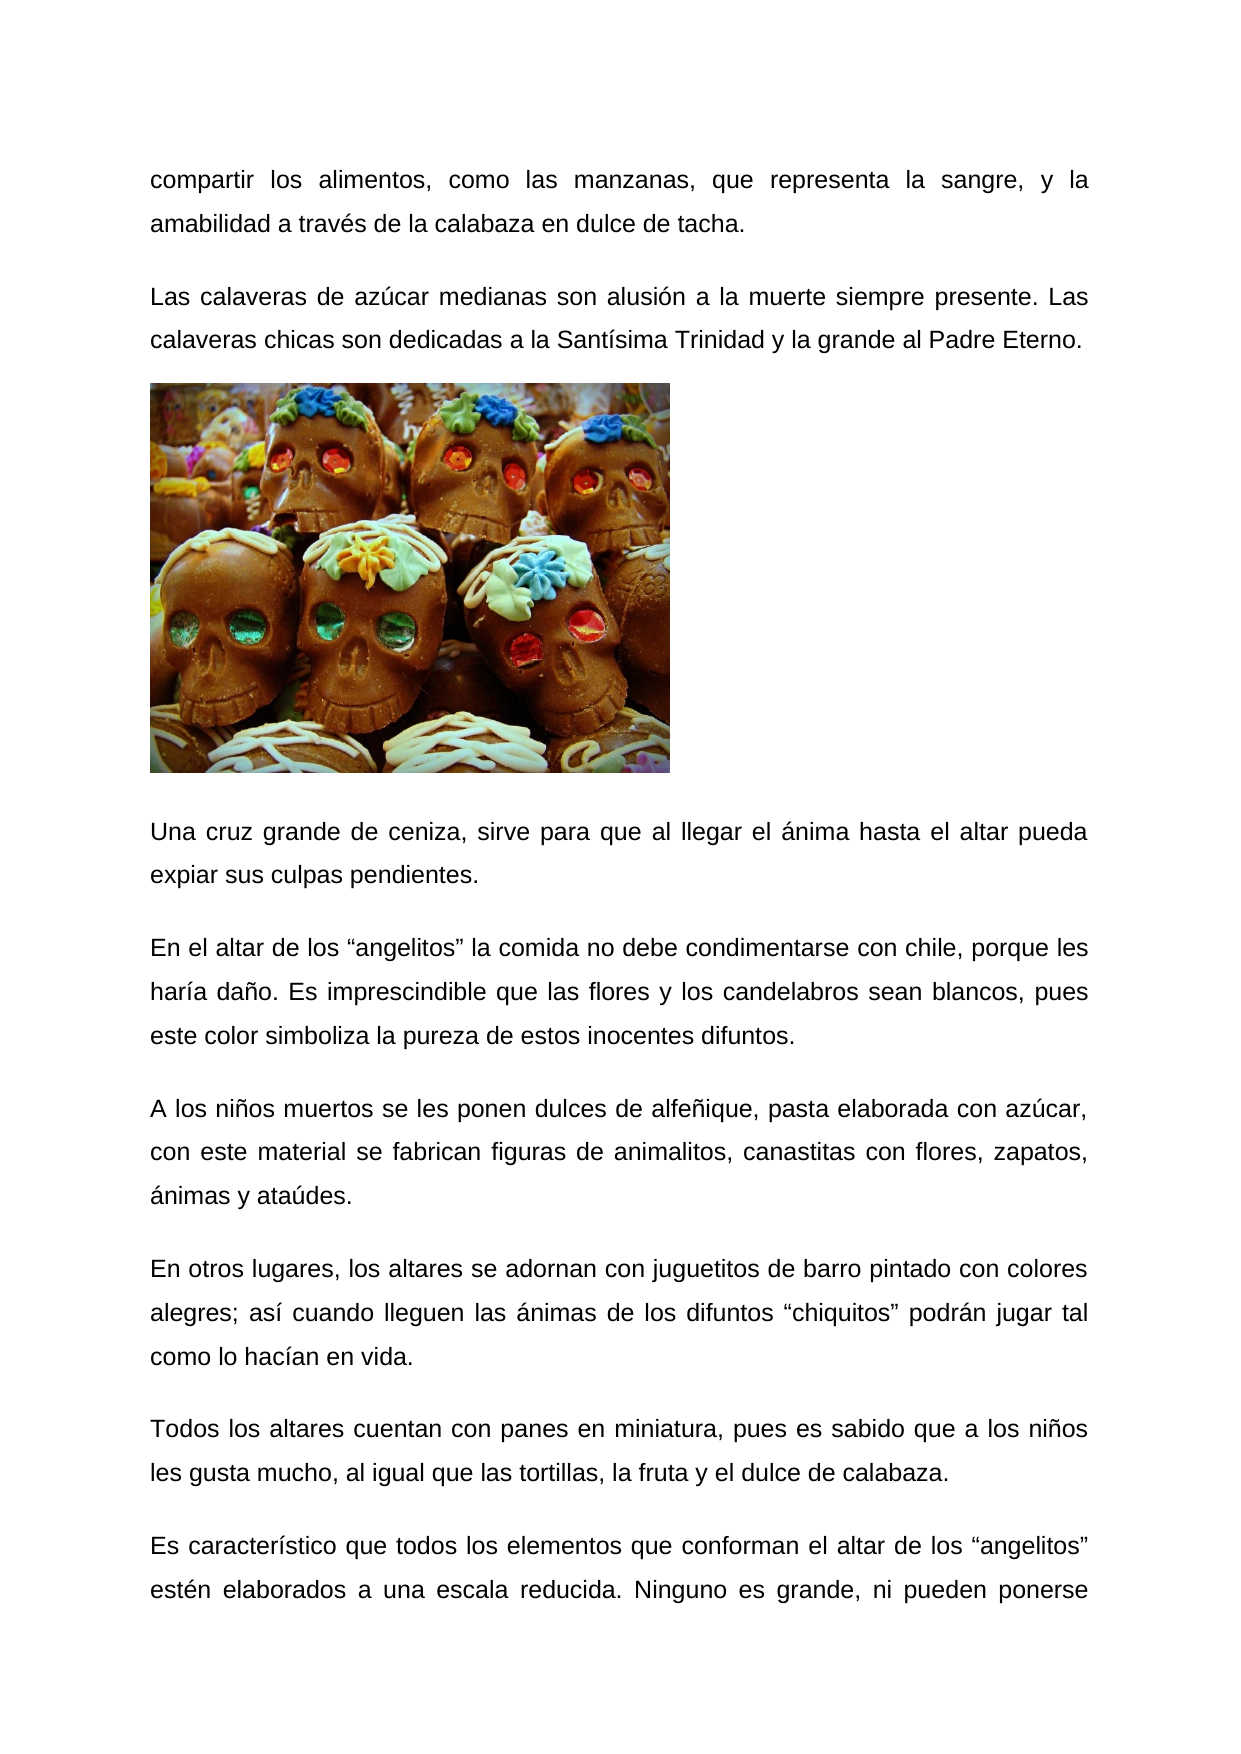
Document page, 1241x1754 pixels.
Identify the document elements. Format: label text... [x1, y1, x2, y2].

text En otros lugares, los altares se adornan con juguetitos de barro pintado con colores alegres; así cuando lleguen las ánimas de los difuntos “chiquitos” podrán jugar tal como lo hacían en vida. [150, 1239, 1090, 1370]
text Todos los altares cuentan con panes en miniatura, pues es sabido que a los niños les gusta mucho, al igual que las tortillas, la fruta y el dulce de calabaza. [150, 1399, 1090, 1487]
text A los niños muertos se les ponen dulces de alfeñique, pasta elaborada con azúcar, con este material se fabrican figuras de animalitos, canastitas con flores, zapatos, ánimas y ataúdes. [150, 1079, 1090, 1210]
text En el altar de los “angelitos” la comida no debe condimentarse con chile, porque les haría daño. Es imprescindible que las flores y los candelabros sean blancos, pues este color simboliza la pureza de estos inocentes difuntos. [150, 918, 1090, 1049]
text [150, 150, 1090, 237]
picture [150, 383, 670, 773]
text Una cruz grande de ceniza, sirve para que al llegar el ánima hasta el altar pueda expiar sus culpas pendientes. [150, 802, 1090, 889]
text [150, 1516, 1090, 1604]
text Las calaveras de azúcar medianas son alusión a la muerte siempre presente. Las calaveras chicas son dedicadas a la Santísima Trinidad y la grande al Padre Eterno. [150, 267, 1090, 354]
